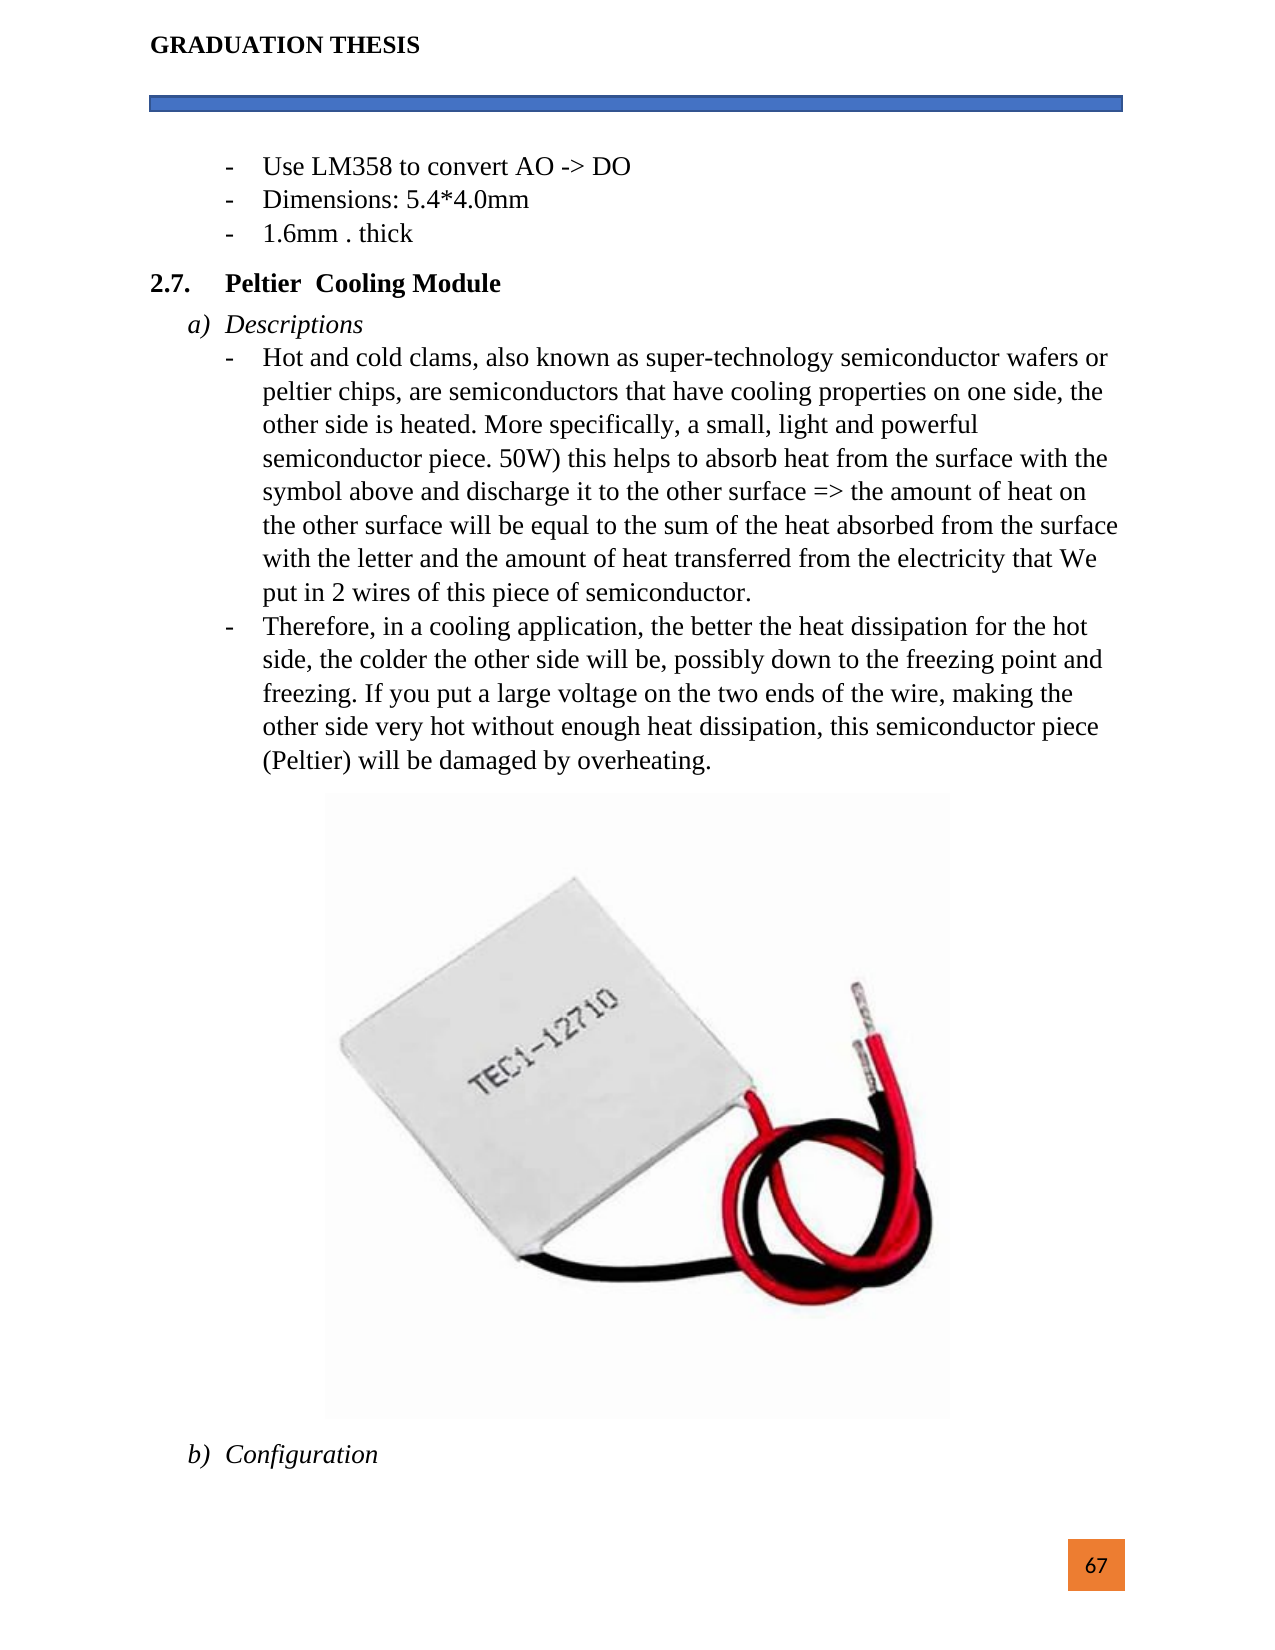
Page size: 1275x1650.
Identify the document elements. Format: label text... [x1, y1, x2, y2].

list Therefore, in a cooling application, the better the heat dissipation for the hot side, the colder the other side will be, possibly down to the freezing point and freezing. If you put a large voltage on the two ends of the wire, making the other side very hot without enough heat dissipation, this semiconductor piece (Peltier) will be damaged by overheating. [225, 609, 1125, 775]
list Use LM358 to convert AO -> DO [225, 150, 1125, 181]
picture [325, 793, 951, 1419]
list Hot and cold clams, also known as super-technology semiconductor wafers or peltier chips, are semiconductors that have cooling properties on one side, the other side is heated. More specifically, a small, light and powerful semiconductor piece. 50W) this helps to absorb heat from the surface with the symbol above and discharge it to the other surface => the amount of heat on the other surface will be equal to the sum of the heat absorbed from the surface with the letter and the amount of heat transferred from the electricity that We put in 2 wires of this piece of semiconductor. [225, 341, 1125, 607]
list Descriptions [187, 308, 1125, 339]
list Configuration [187, 1438, 1125, 1469]
list 1.6mm . thick [225, 217, 1125, 248]
subtitle Peltier Cooling Module [150, 267, 1125, 298]
list Dimensions: 5.4*4.0mm [225, 183, 1125, 215]
